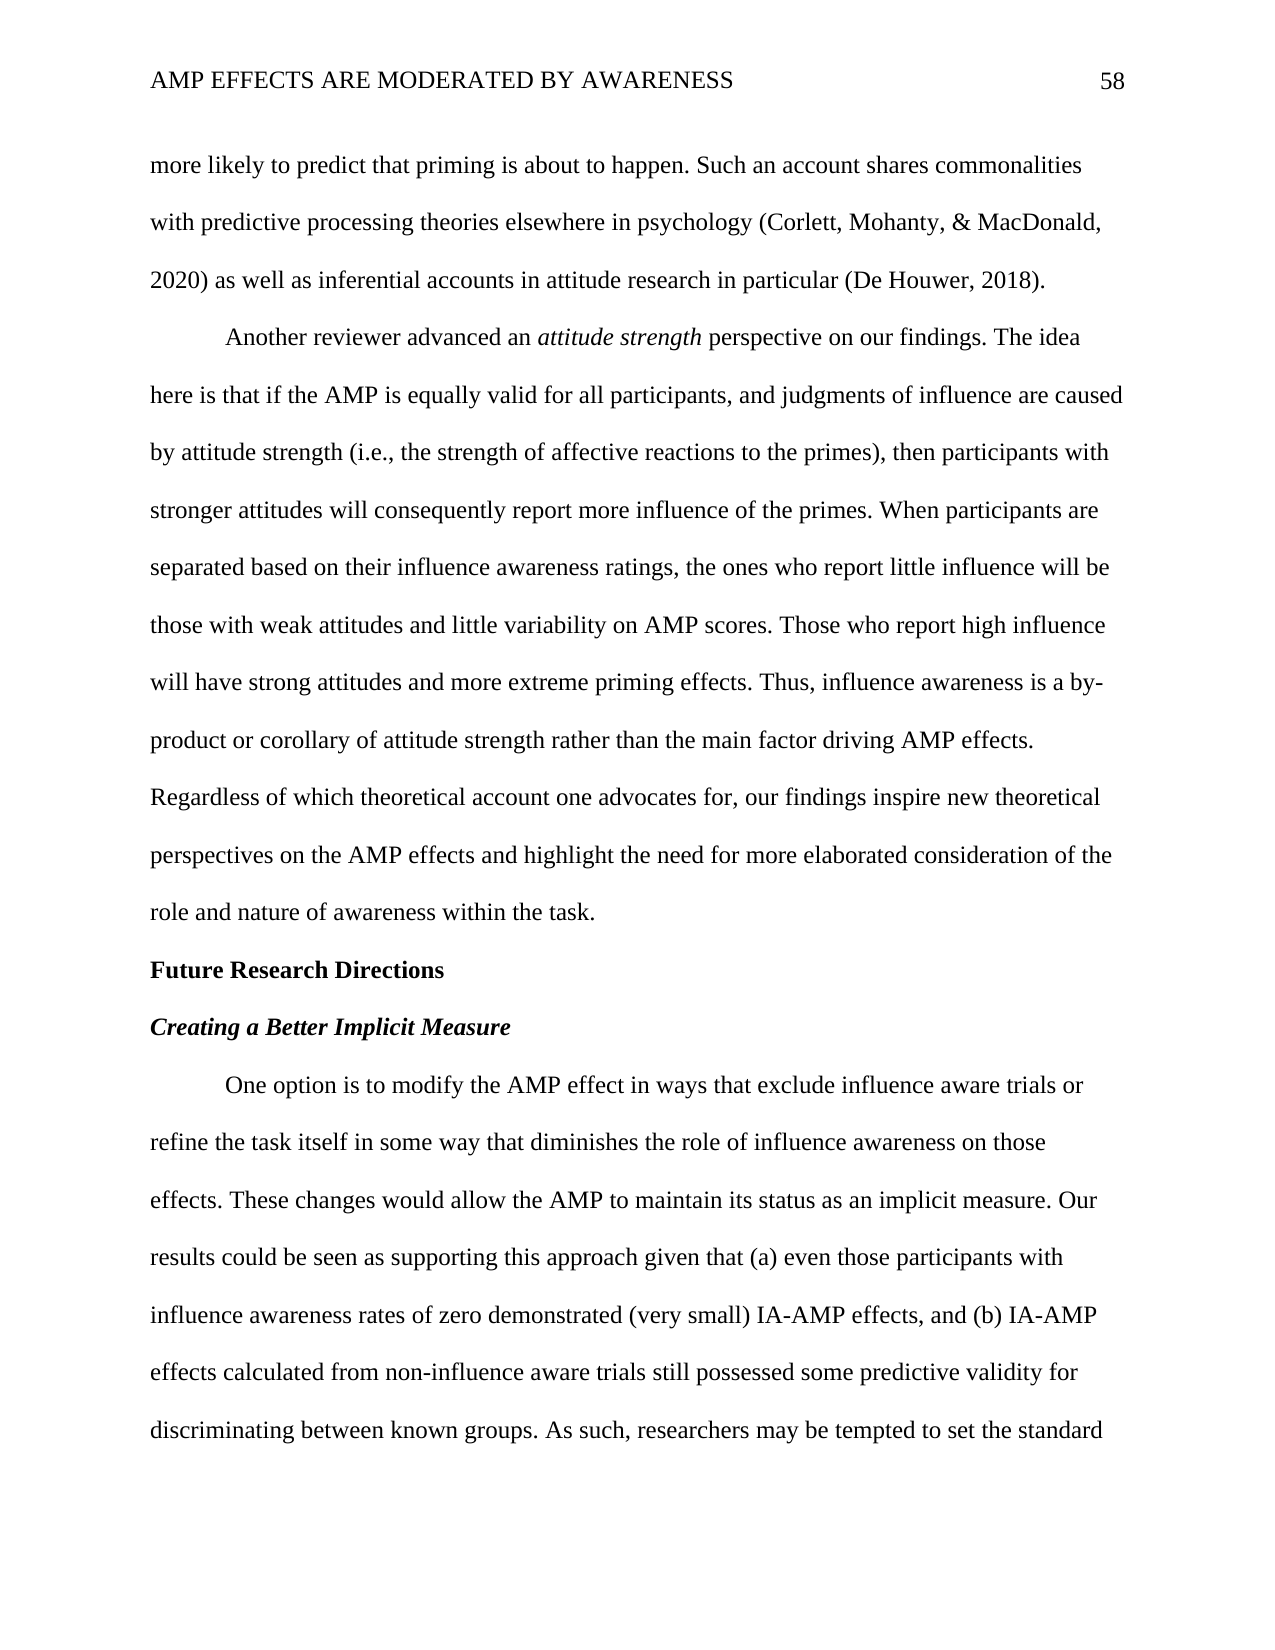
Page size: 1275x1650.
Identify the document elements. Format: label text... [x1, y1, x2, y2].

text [150, 1070, 1125, 1444]
subtitle Creating a Better Implicit Measure [150, 1012, 1125, 1041]
text Another reviewer advanced an attitude strength perspective on our findings. The idea here is that if the AMP is equally valid for all participants, and judgments of influence are caused by attitude strength (i.e., the strength of affective reactions to the primes), then participants with stronger attitudes will consequently report more influence of the primes. When participants are separated based on their influence awareness ratings, the ones who report little influence will be those with weak attitudes and little variability on AMP scores. Those who report high influence will have strong attitudes and more extreme priming effects. Thus, influence awareness is a by-product or corollary of attitude strength rather than the main factor driving AMP effects. Regardless of which theoretical account one advocates for, our findings inspire new theoretical perspectives on the AMP effects and highlight the need for more elaborated consideration of the role and nature of awareness within the task. [150, 322, 1125, 926]
subtitle Future Research Directions [150, 955, 1125, 984]
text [150, 150, 1125, 294]
